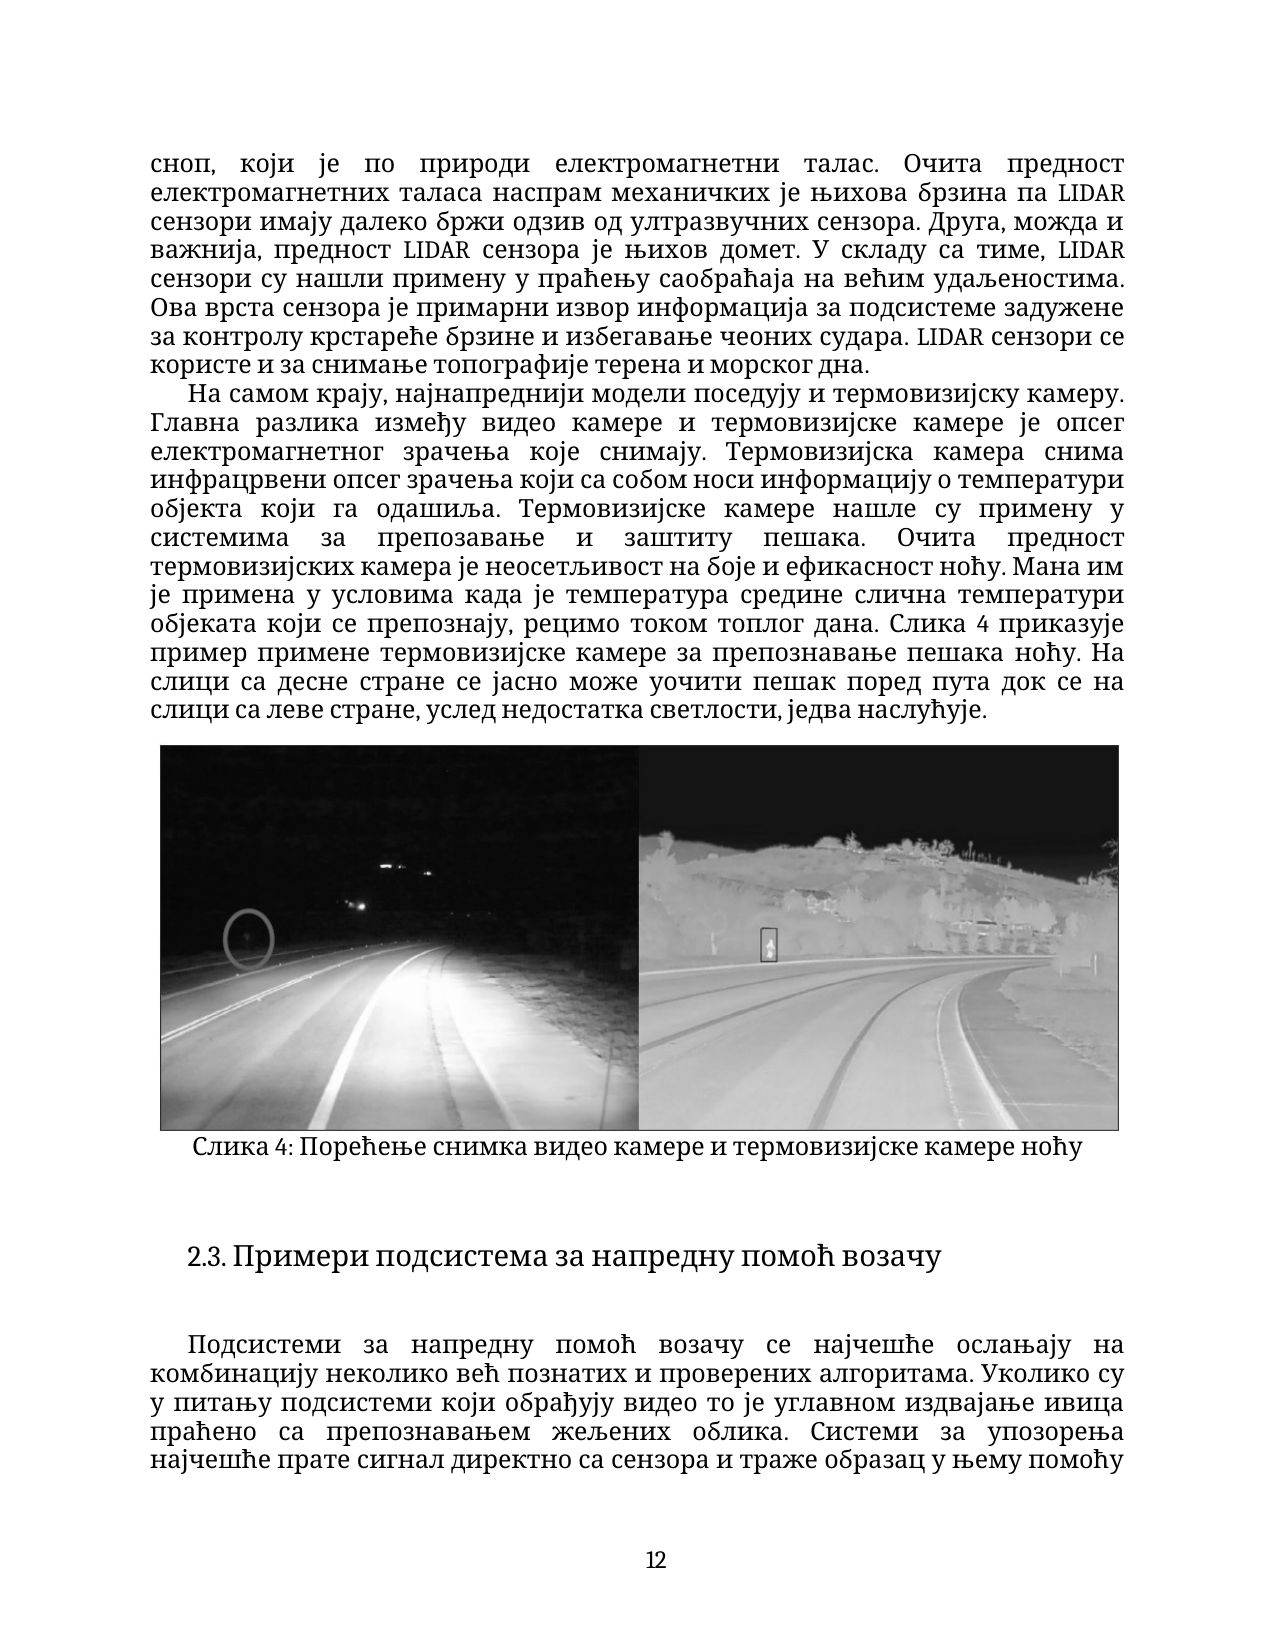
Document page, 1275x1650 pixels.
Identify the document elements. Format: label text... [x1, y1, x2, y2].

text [150, 1331, 1125, 1475]
picture [158, 743, 1121, 1134]
text На самом крају, најнапреднији модели поседују и термовизијску камеру. Главна разлика између видео камере и термовизијске камере је опсег електромагнетног зрачења које снимају. Термовизијска камера снима инфрацрвени опсег зрачења који са собом носи информацију о температури објекта који га одашиља. Термовизијске камере нашле су примену у системима за препозавање и заштиту пешака. Очита предност термовизијских камера је неосетљивост на боје и ефикасност ноћу. Мана им је примена у условима када је температура средине слична температури објеката који се препознају, рецимо током топлог дана. Слика 4 приказује пример примене термовизијске камере за препознавање пешака ноћу. На слици са десне стране се јасно може уочити пешак поред пута док се на слици са леве стране, услед недостатка светлости, једва наслућује. [150, 380, 1125, 725]
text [150, 150, 1125, 380]
subtitle Примери подсистема за напредну помоћ возачу [187, 1240, 1125, 1274]
